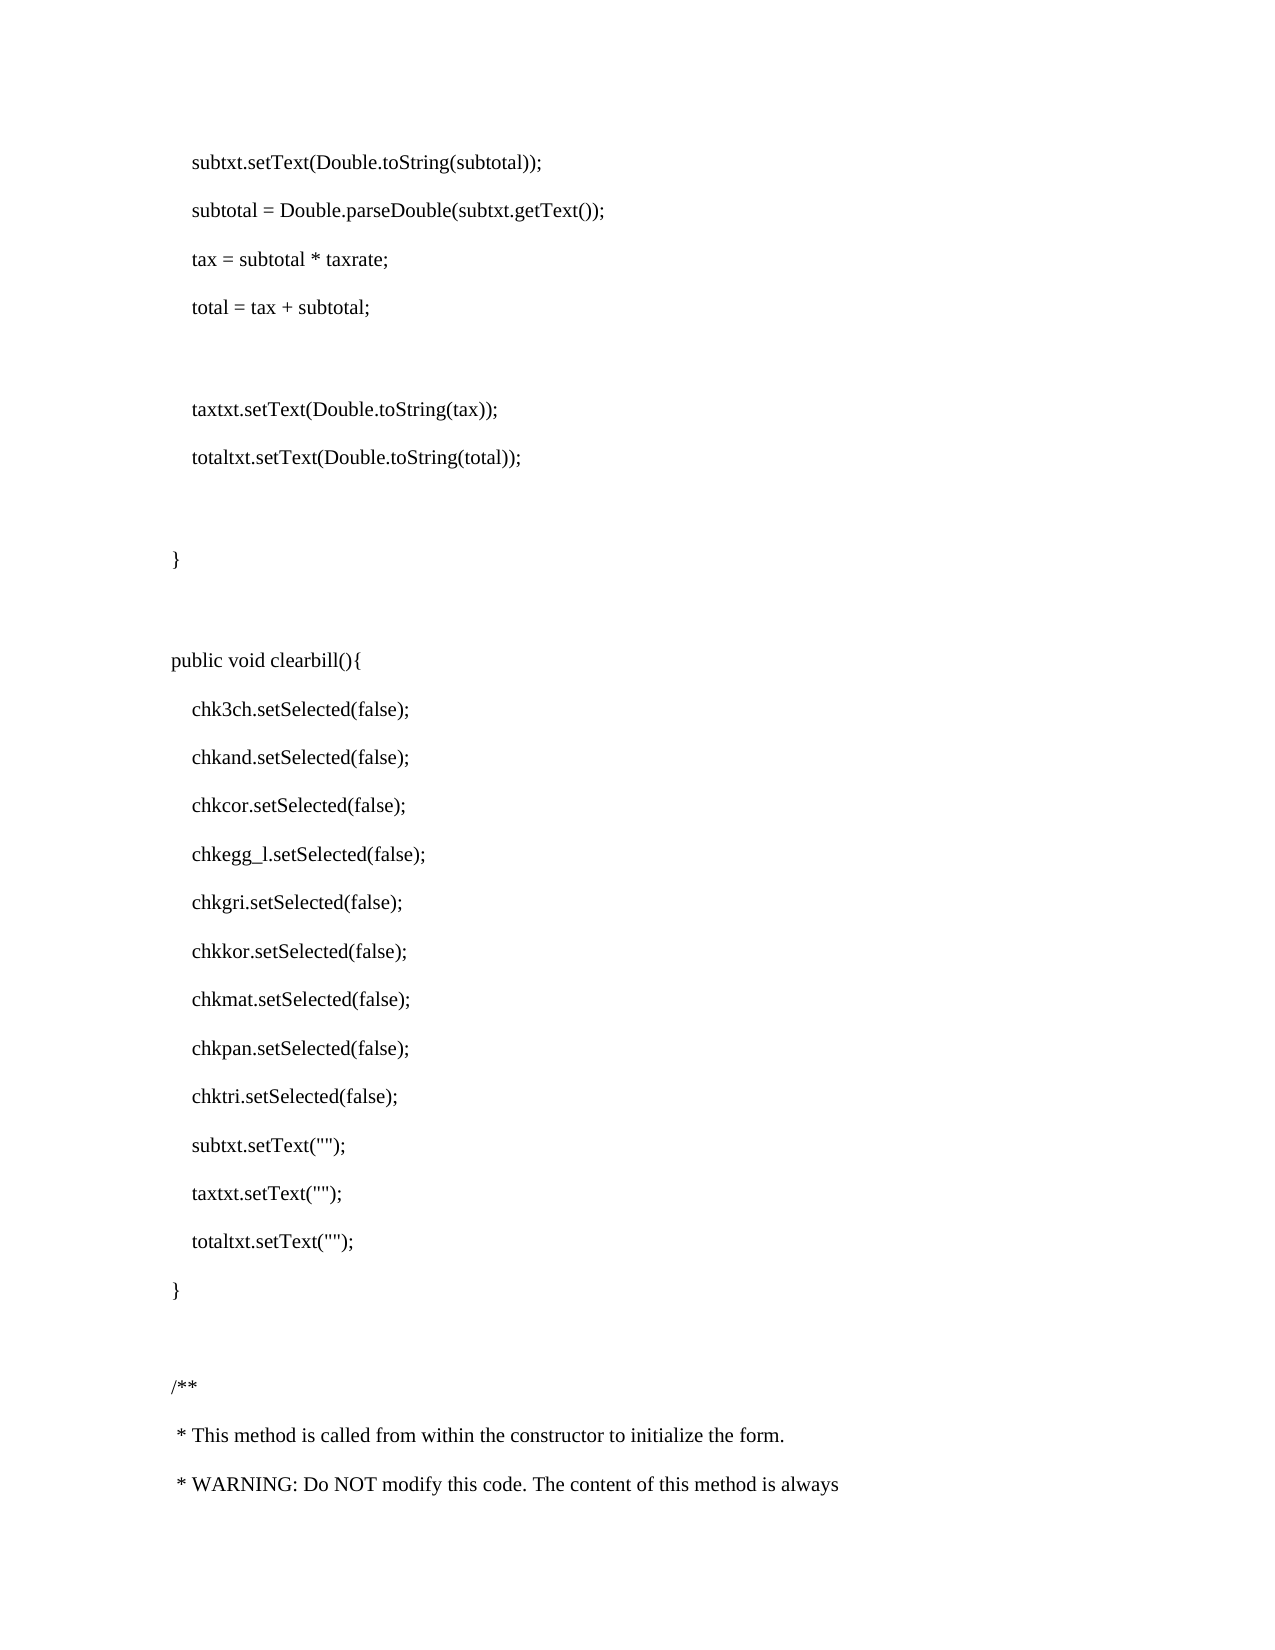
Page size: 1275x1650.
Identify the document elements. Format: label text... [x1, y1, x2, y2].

text public void clearbill(){ [150, 648, 1125, 672]
text chkcor.setSelected(false); [150, 793, 1125, 817]
text /** [150, 1375, 1125, 1399]
text } [150, 547, 1125, 571]
text taxtxt.setText(Double.toString(tax)); [150, 397, 1125, 421]
text subtotal = Double.parseDouble(subtxt.getText()); [150, 198, 1125, 222]
text chk3ch.setSelected(false); [150, 697, 1125, 721]
text chkpan.setSelected(false); [150, 1036, 1125, 1060]
text * This method is called from within the constructor to initialize the form. [150, 1423, 1125, 1447]
text totaltxt.setText(""); [150, 1229, 1125, 1253]
text subtxt.setText(""); [150, 1132, 1125, 1157]
text chkmat.setSelected(false); [150, 987, 1125, 1011]
text totaltxt.setText(Double.toString(total)); [150, 445, 1125, 469]
text chktri.setSelected(false); [150, 1084, 1125, 1108]
text chkgri.setSelected(false); [150, 890, 1125, 914]
text tax = subtotal * taxrate; [150, 247, 1125, 271]
text * WARNING: Do NOT modify this code. The content of this method is always [150, 1472, 1125, 1496]
text chkand.setSelected(false); [150, 745, 1125, 769]
text subtxt.setText(Double.toString(subtotal)); [150, 150, 1125, 174]
text chkegg_l.setSelected(false); [150, 842, 1125, 866]
text taxtxt.setText(""); [150, 1181, 1125, 1205]
text } [150, 1278, 1125, 1302]
text chkkor.setSelected(false); [150, 939, 1125, 963]
text total = tax + subtotal; [150, 295, 1125, 319]
